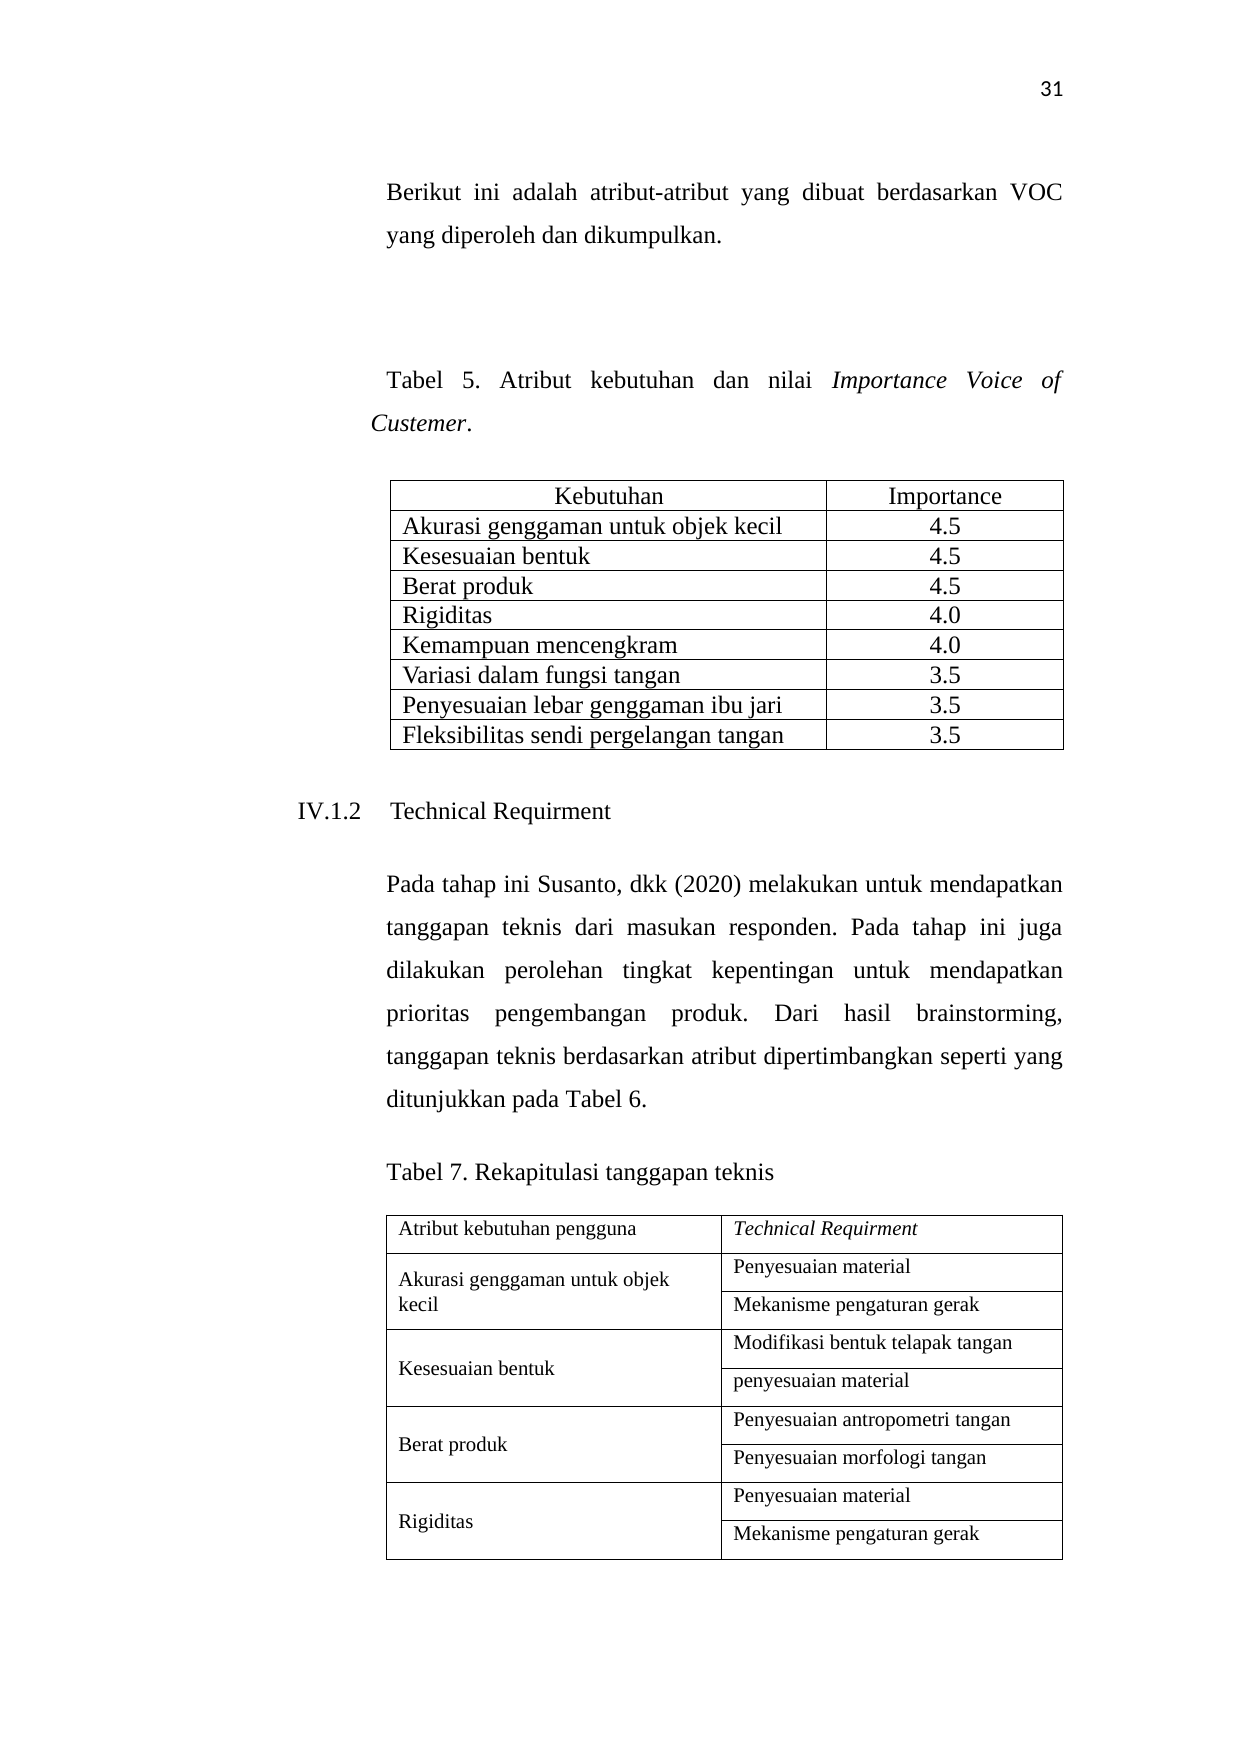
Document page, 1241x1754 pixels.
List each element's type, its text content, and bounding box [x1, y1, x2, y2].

table_cell Akurasi genggaman untuk objek kecil [387, 1254, 721, 1329]
table_cell Mekanisme pengaturan gerak [722, 1292, 1062, 1329]
table_cell Kesesuaian bentuk [387, 1330, 721, 1406]
table_cell 3.5 [827, 720, 1063, 748]
table_cell 4.0 [827, 630, 1063, 659]
table_cell Mekanisme pengaturan gerak [722, 1521, 1062, 1558]
text Tabel 5. Atribut kebutuhan dan nilai Importance Voice of Custemer. [370, 365, 1063, 437]
table_cell Berat produk [391, 571, 826, 599]
table_header Kebutuhan [391, 481, 826, 510]
table_cell Penyesuaian antropometri tangan [722, 1407, 1062, 1444]
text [386, 177, 1063, 249]
table_header Technical Requirment [722, 1216, 1062, 1253]
table_cell Penyesuaian morfologi tangan [722, 1445, 1062, 1482]
table_cell Penyesuaian lebar genggaman ibu jari [391, 690, 826, 719]
table_cell 4.5 [827, 511, 1063, 540]
table_header Importance [827, 481, 1063, 510]
table_cell Modifikasi bentuk telapak tangan [722, 1330, 1062, 1367]
text Tabel 7. Rekapitulasi tanggapan teknis [386, 1157, 1063, 1185]
table_cell Kesesuaian bentuk [391, 541, 826, 570]
table_cell Fleksibilitas sendi pergelangan tangan [391, 720, 826, 748]
table_cell Variasi dalam fungsi tangan [391, 660, 826, 689]
table_cell 4.5 [827, 541, 1063, 570]
table_cell 4.5 [827, 571, 1063, 599]
table_cell 3.5 [827, 690, 1063, 719]
text Pada tahap ini Susanto, dkk (2020) melakukan untuk mendapatkan tanggapan teknis dari masukan responden. Pada tahap ini juga dilakukan perolehan tingkat kepentingan untuk mendapatkan prioritas pengembangan produk. Dari hasil brainstorming, tanggapan teknis berdasarkan atribut dipertimbangkan seperti yang ditunjukkan pada Tabel 6. [386, 869, 1063, 1113]
table_cell 3.5 [827, 660, 1063, 689]
table_cell 4.0 [827, 601, 1063, 629]
table_cell penyesuaian material [722, 1369, 1062, 1406]
table_header Atribut kebutuhan pengguna [387, 1216, 721, 1253]
table_cell Penyesuaian material [722, 1483, 1062, 1520]
subtitle Technical Requirment [297, 796, 1063, 825]
table_cell Rigiditas [387, 1483, 721, 1558]
table_cell Akurasi genggaman untuk objek kecil [391, 511, 826, 540]
table_cell Rigiditas [391, 601, 826, 629]
table_cell Penyesuaian material [722, 1254, 1062, 1291]
table_cell Kemampuan mencengkram [391, 630, 826, 659]
table_cell Berat produk [387, 1407, 721, 1482]
